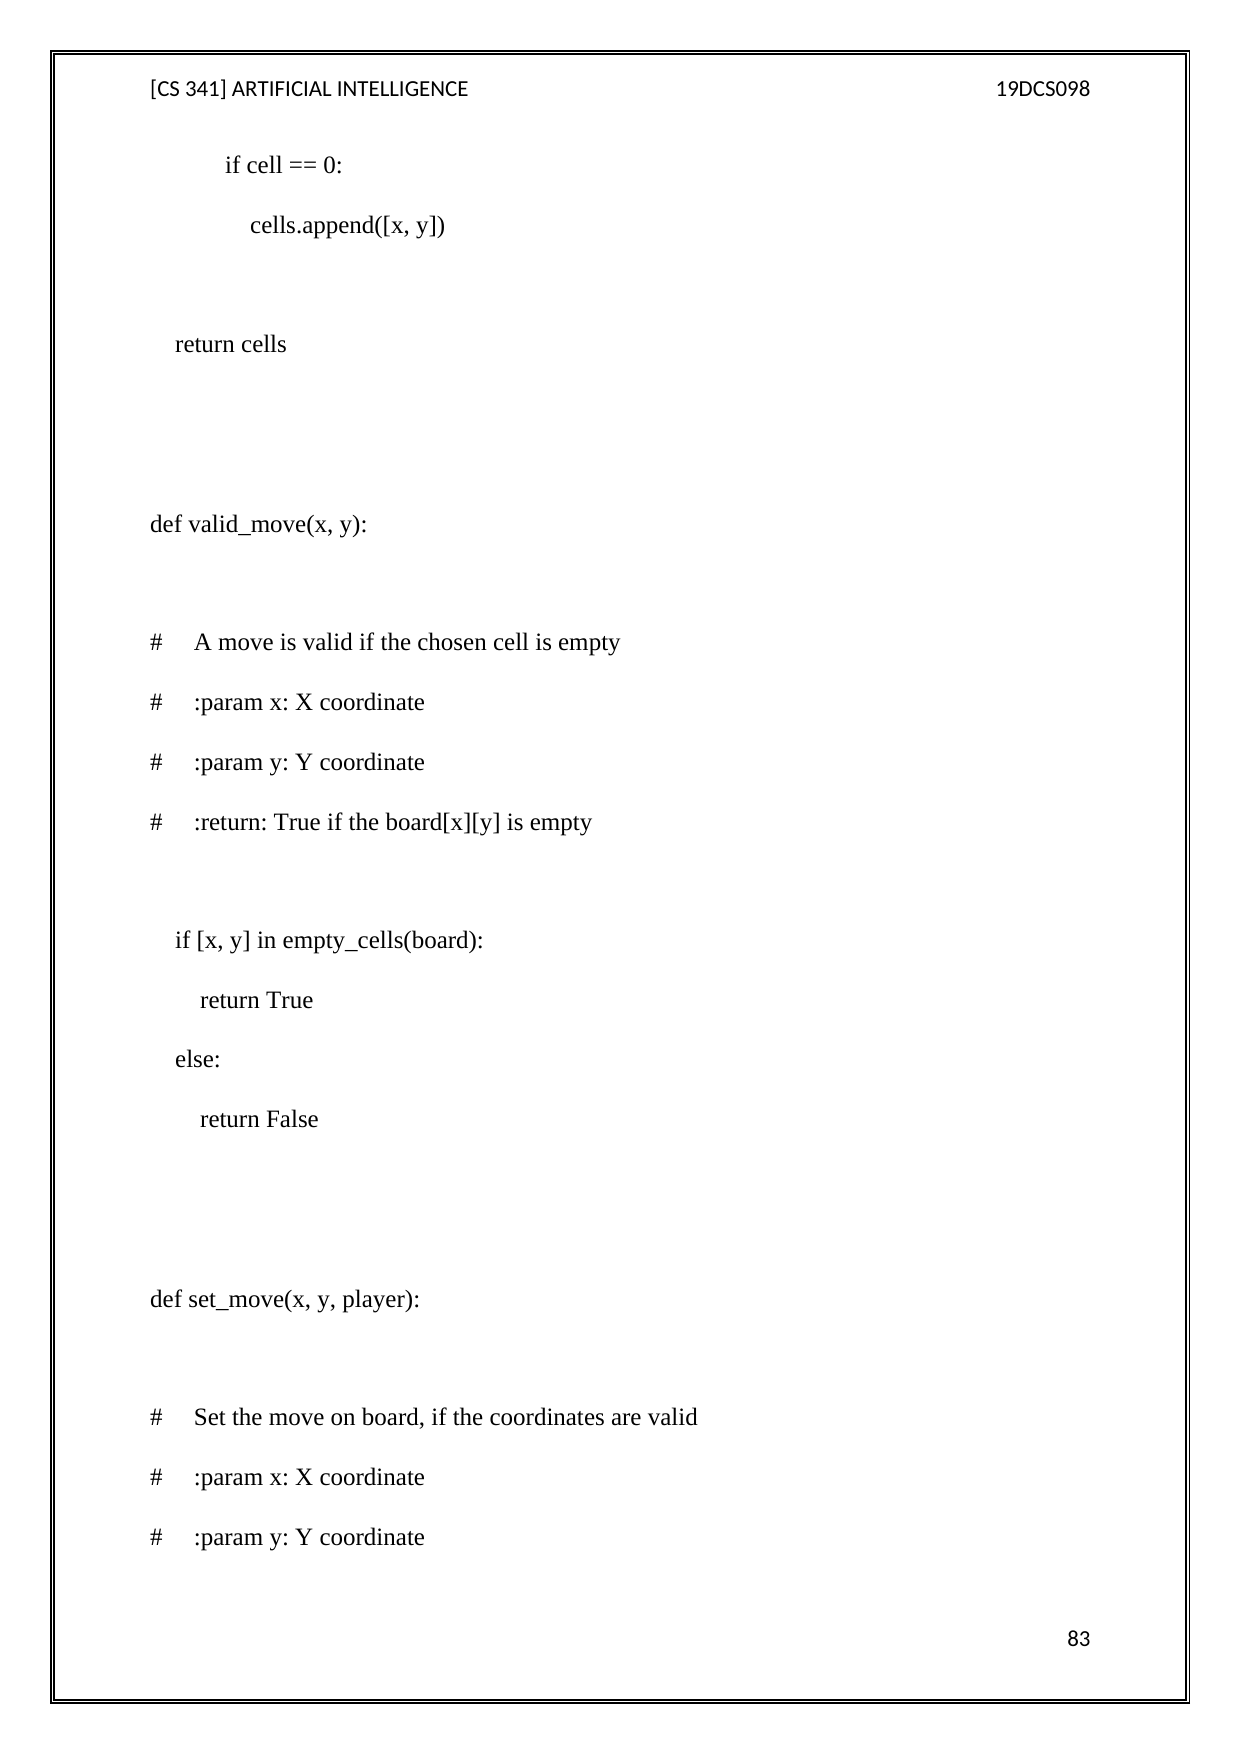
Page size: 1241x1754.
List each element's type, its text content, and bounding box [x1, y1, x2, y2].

text # Set the move on board, if the coordinates are valid [150, 1402, 1090, 1431]
text return cells [150, 329, 1090, 358]
text def set_move(x, y, player): [150, 1284, 1090, 1312]
text # :return: True if the board[x][y] is empty [150, 807, 1090, 835]
text if [x, y] in empty_cells(board): [150, 925, 1090, 954]
text if cell == 0: [150, 150, 1090, 179]
text return True [150, 985, 1090, 1013]
text # :param y: Y coordinate [150, 747, 1090, 776]
text # A move is valid if the chosen cell is empty [150, 627, 1090, 656]
text else: [150, 1044, 1090, 1073]
text # :param y: Y coordinate [150, 1522, 1090, 1551]
text # :param x: X coordinate [150, 1462, 1090, 1491]
text # :param x: X coordinate [150, 687, 1090, 716]
text def valid_move(x, y): [150, 509, 1090, 537]
text cells.append([x, y]) [150, 210, 1090, 238]
text return False [150, 1104, 1090, 1133]
